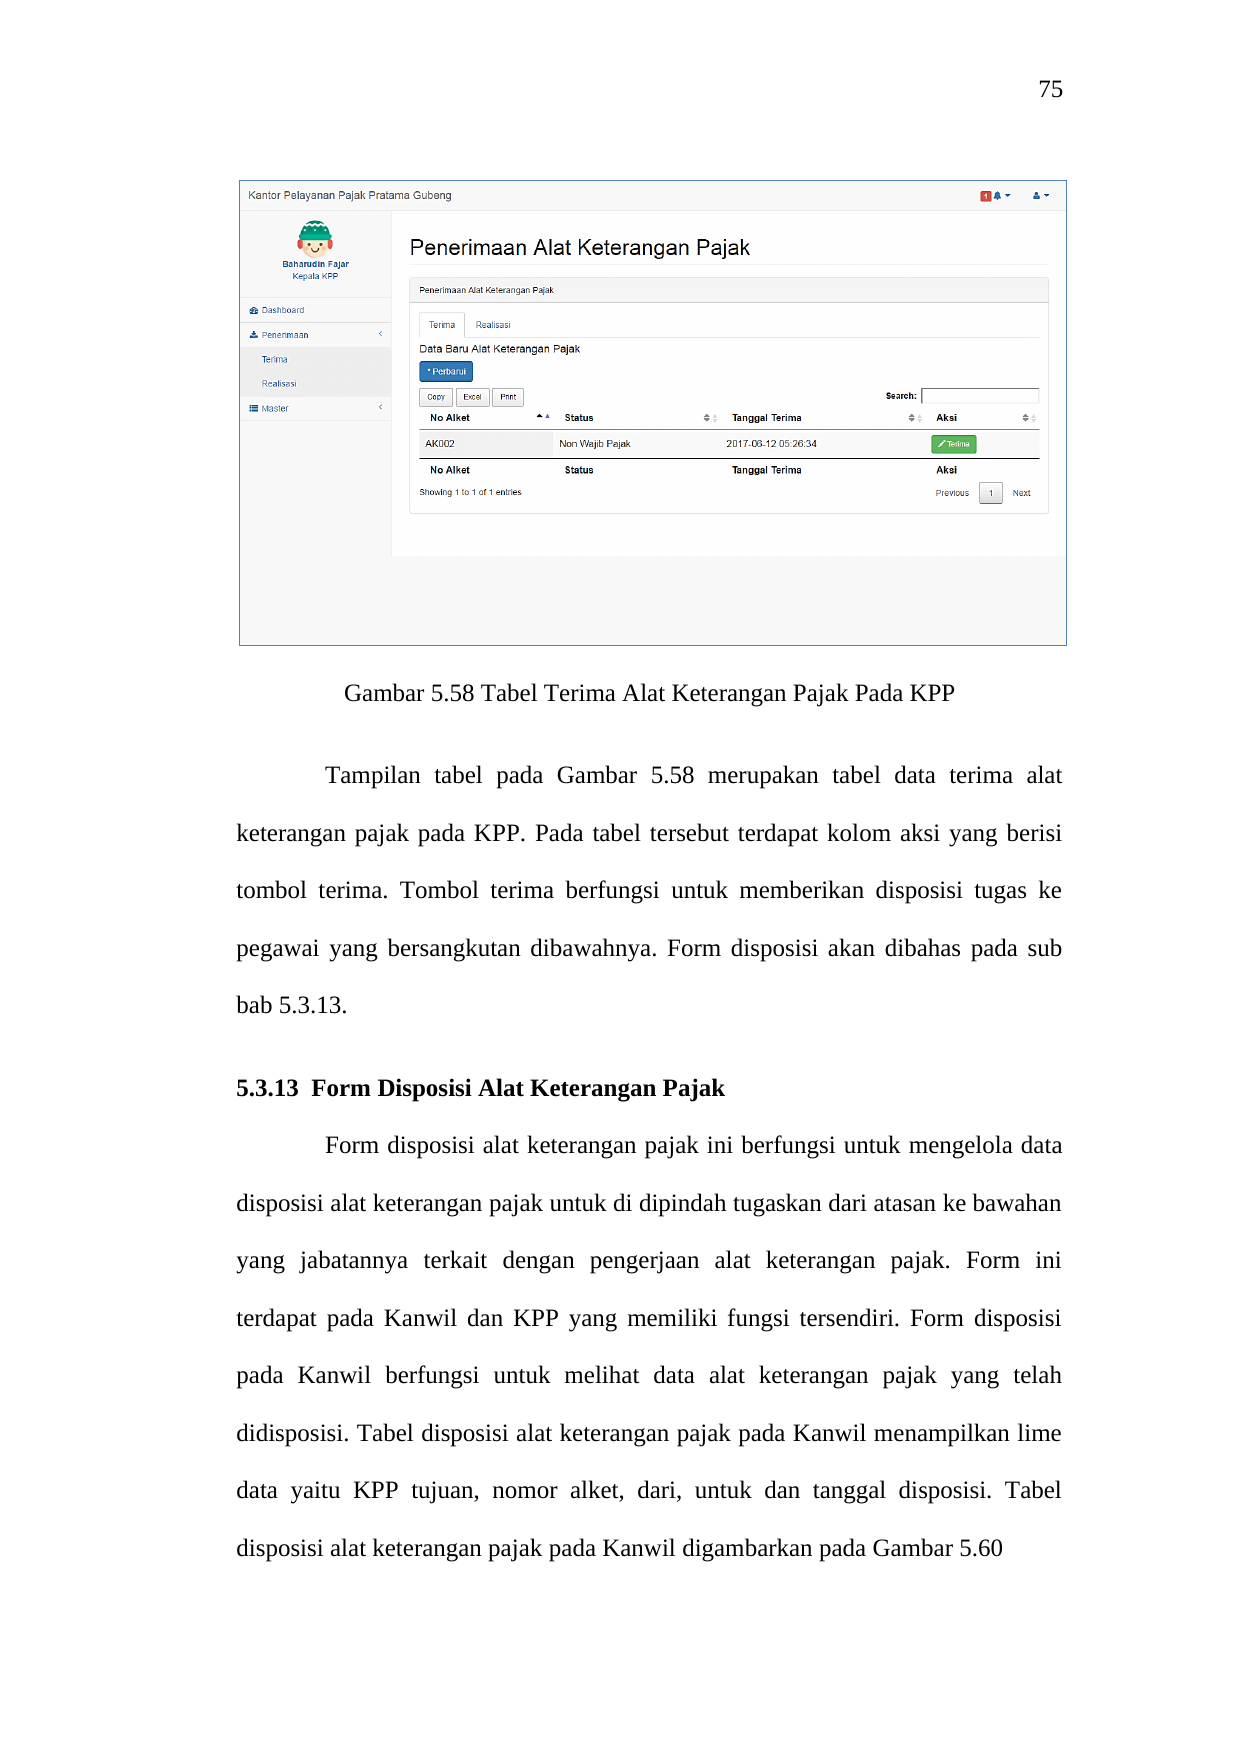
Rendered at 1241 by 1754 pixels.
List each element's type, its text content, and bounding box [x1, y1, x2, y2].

subtitle Form Disposisi Alat Keterangan Pajak [236, 1073, 1063, 1102]
text Form disposisi alat keterangan pajak ini berfungsi untuk mengelola data disposisi alat keterangan pajak untuk di dipindah tugaskan dari atasan ke bawahan yang jabatannya terkait dengan pengerjaan alat keterangan pajak. Form ini terdapat pada Kanwil dan KPP yang memiliki fungsi tersendiri. Form disposisi pada Kanwil berfungsi untuk melihat data alat keterangan pajak yang telah didisposisi. Tabel disposisi alat keterangan pajak pada Kanwil menampilkan lime data yaitu KPP tujuan, nomor alket, dari, untuk dan tanggal disposisi. Tabel disposisi alat keterangan pajak pada Kanwil digambarkan pada Gambar 5.60 [236, 1130, 1063, 1562]
picture [240, 181, 1066, 645]
text Tampilan tabel pada Gambar 5.58 merupakan tabel data terima alat keterangan pajak pada KPP. Pada tabel tersebut terdapat kolom aksi yang berisi tombol terima. Tombol terima berfungsi untuk memberikan disposisi tugas ke pegawai yang bersangkutan dibawahnya. Form disposisi akan dibahas pada sub bab 5.3.13. [236, 760, 1063, 1019]
text Gambar 5. Tabel Terima Alat Keterangan Pajak Pada KPP [236, 678, 1063, 707]
